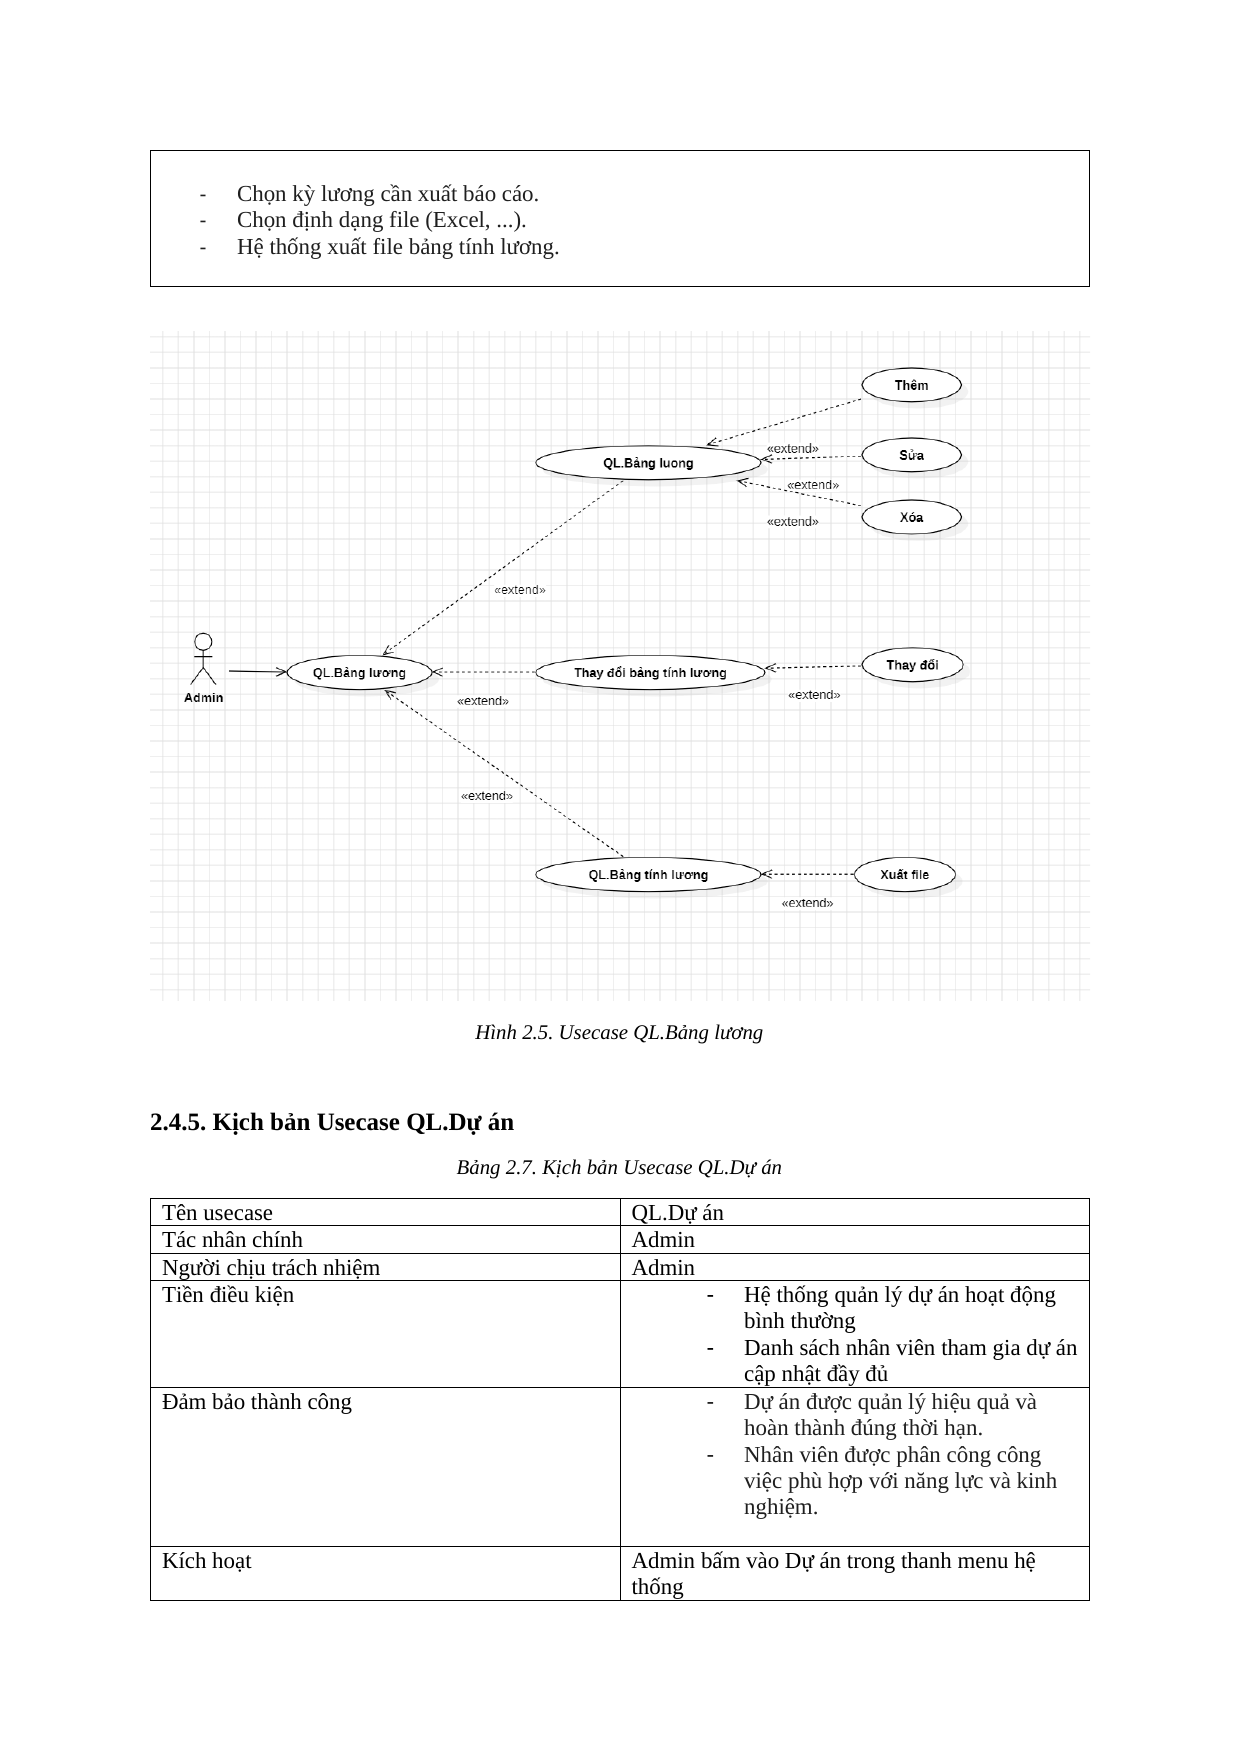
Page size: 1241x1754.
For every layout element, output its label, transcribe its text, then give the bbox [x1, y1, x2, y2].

text Hình 2.5. Usecase QL.Bảng lương [150, 1020, 1090, 1044]
table_cell Tác nhân chính [151, 1226, 620, 1253]
text Bảng 2.7. Kịch bản Usecase QL.Dự án [150, 1155, 1090, 1179]
table_cell Admin [621, 1254, 1089, 1280]
table_cell Đảm bảo thành công [151, 1388, 620, 1546]
table_cell Người chịu trách nhiệm [151, 1254, 620, 1280]
table_header QL.Dự án [621, 1199, 1089, 1225]
picture [150, 331, 1091, 1001]
table_header Tên usecase [151, 1199, 620, 1225]
table_cell Tiền điều kiện [151, 1281, 620, 1387]
table_cell Admin [621, 1226, 1089, 1253]
table_cell Admin bấm vào Dự án trong thanh menu hệ thống [621, 1547, 1089, 1600]
table_cell Dự án được quản lý hiệu quả và hoàn thành đúng thời hạn. Nhân viên được phân công công việc phù hợp với năng lực và kinh nghiệm. [621, 1388, 1089, 1546]
table_cell Hệ thống quản lý dự án hoạt động bình thường Danh sách nhân viên tham gia dự án cập nhật đầy đủ [621, 1281, 1089, 1387]
text 2.4.5. Kịch bản Usecase QL.Dự án [150, 1107, 1090, 1136]
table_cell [151, 151, 1089, 286]
table_cell Kích hoạt [151, 1547, 620, 1600]
